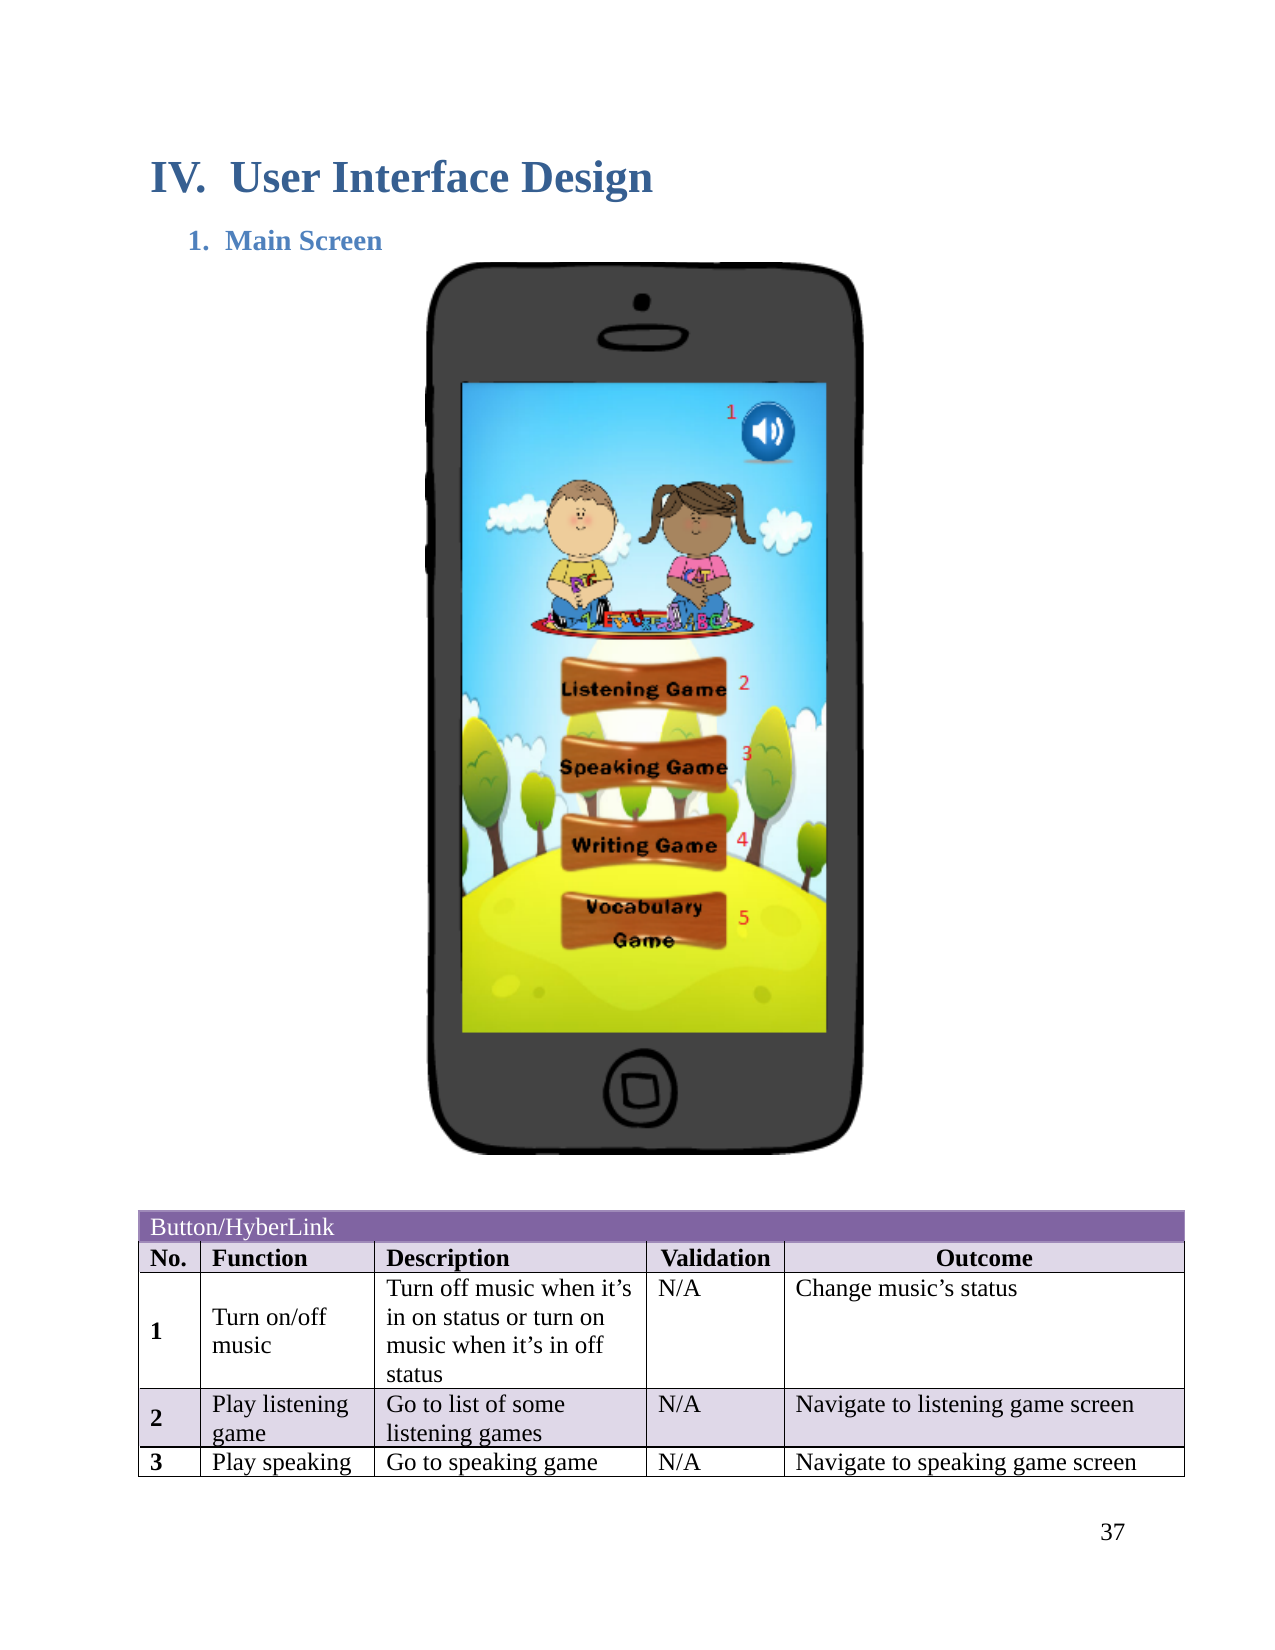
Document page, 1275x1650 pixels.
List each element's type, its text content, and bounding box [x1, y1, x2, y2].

table_cell Outcome [785, 1243, 1184, 1272]
subtitle IV. User Interface Design [150, 150, 1125, 203]
table_cell Play speaking game [201, 1448, 374, 1476]
table_cell 1 [139, 1272, 200, 1388]
table_cell Function [201, 1243, 374, 1272]
table_cell Validation [647, 1243, 784, 1272]
table_cell Play listening game [201, 1389, 374, 1446]
table_cell Turn off music when it’s in on status or turn on music when it’s in off status [375, 1273, 646, 1388]
table_cell Change music’s status [785, 1273, 1184, 1388]
table_cell N/A [647, 1448, 784, 1476]
table_cell No. [139, 1243, 200, 1272]
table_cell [785, 1448, 1184, 1476]
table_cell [375, 1448, 646, 1476]
table_cell N/A [647, 1389, 784, 1446]
table_cell N/A [647, 1273, 784, 1388]
table_cell Turn on/off music [201, 1273, 374, 1388]
table_cell 2 [139, 1388, 200, 1446]
table_cell Navigate to listening game screen [785, 1389, 1184, 1446]
table_cell Go to list of some listening games [375, 1389, 646, 1446]
picture [425, 262, 864, 1155]
table_cell Description [375, 1243, 646, 1272]
table_header Button/HyberLink [140, 1212, 1184, 1241]
subtitle Main Screen [187, 223, 1125, 257]
table_cell 3 [139, 1446, 200, 1476]
